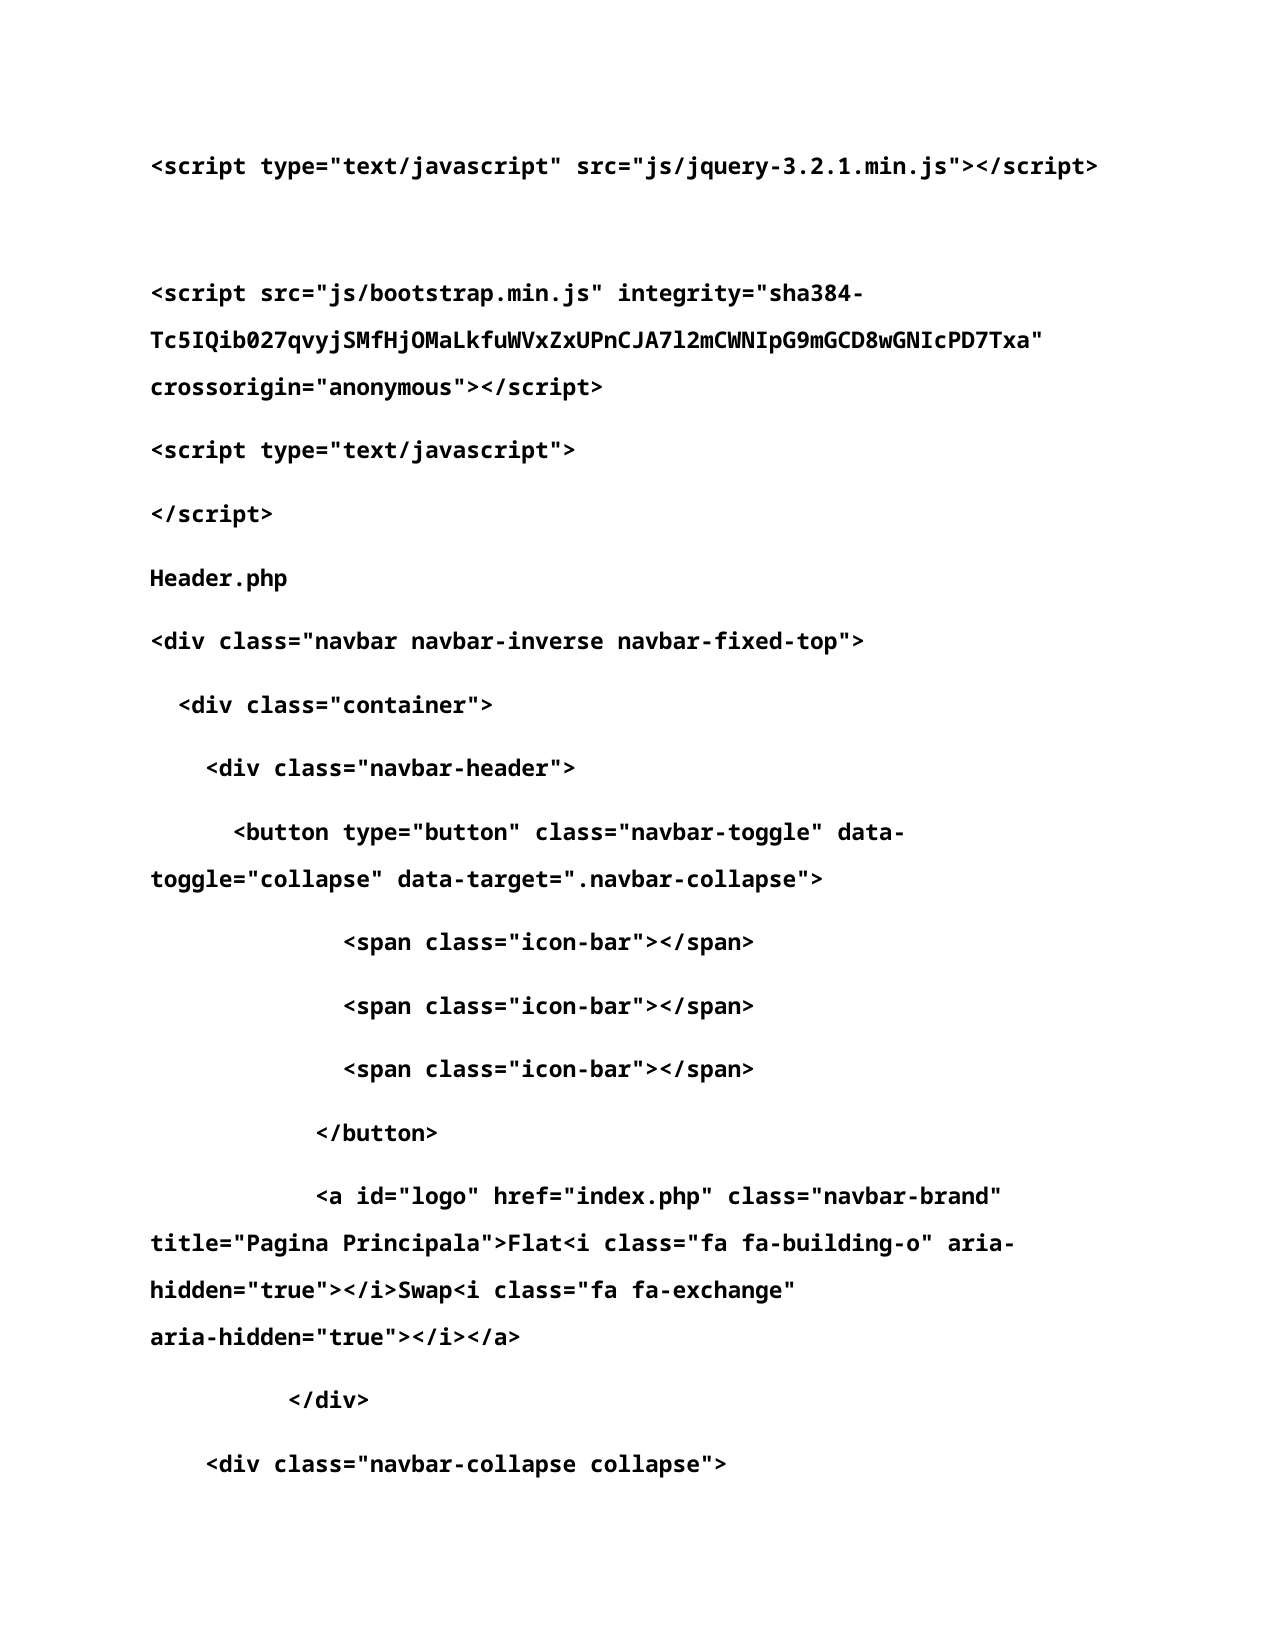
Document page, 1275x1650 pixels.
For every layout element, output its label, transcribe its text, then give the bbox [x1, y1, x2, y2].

text <script src="js/bootstrap.min.js" integrity="sha384-Tc5IQib027qvyjSMfHjOMaLkfuWVxZxUPnCJA7l2mCWNIpG9mGCD8wGNIcPD7Txa" crossorigin="anonymous"></script> [150, 277, 1125, 402]
text <script type="text/javascript" src="js/jquery-3.2.1.min.js"></script> [150, 150, 1125, 181]
text Header.php [150, 561, 1125, 593]
text <span class="icon-bar"></span> [150, 926, 1125, 957]
text <div class="navbar-header"> [150, 752, 1125, 783]
text </script> [150, 498, 1125, 529]
text <script type="text/javascript"> [150, 434, 1125, 466]
text <a id="logo" href="index.php" class="navbar-brand" title="Pagina Principala">Flat<i class="fa fa-building-o" aria-hidden="true"></i>Swap<i class="fa fa-exchange" aria-hidden="true"></i></a> [150, 1180, 1125, 1352]
text </div> [150, 1384, 1125, 1416]
text <button type="button" class="navbar-toggle" data-toggle="collapse" data-target=".navbar-collapse"> [150, 816, 1125, 894]
text <span class="icon-bar"></span> [150, 989, 1125, 1021]
text <div class="navbar navbar-inverse navbar-fixed-top"> [150, 625, 1125, 656]
text </button> [150, 1117, 1125, 1148]
text <span class="icon-bar"></span> [150, 1053, 1125, 1084]
text <div class="navbar-collapse collapse"> [150, 1448, 1125, 1479]
text <div class="container"> [150, 688, 1125, 720]
